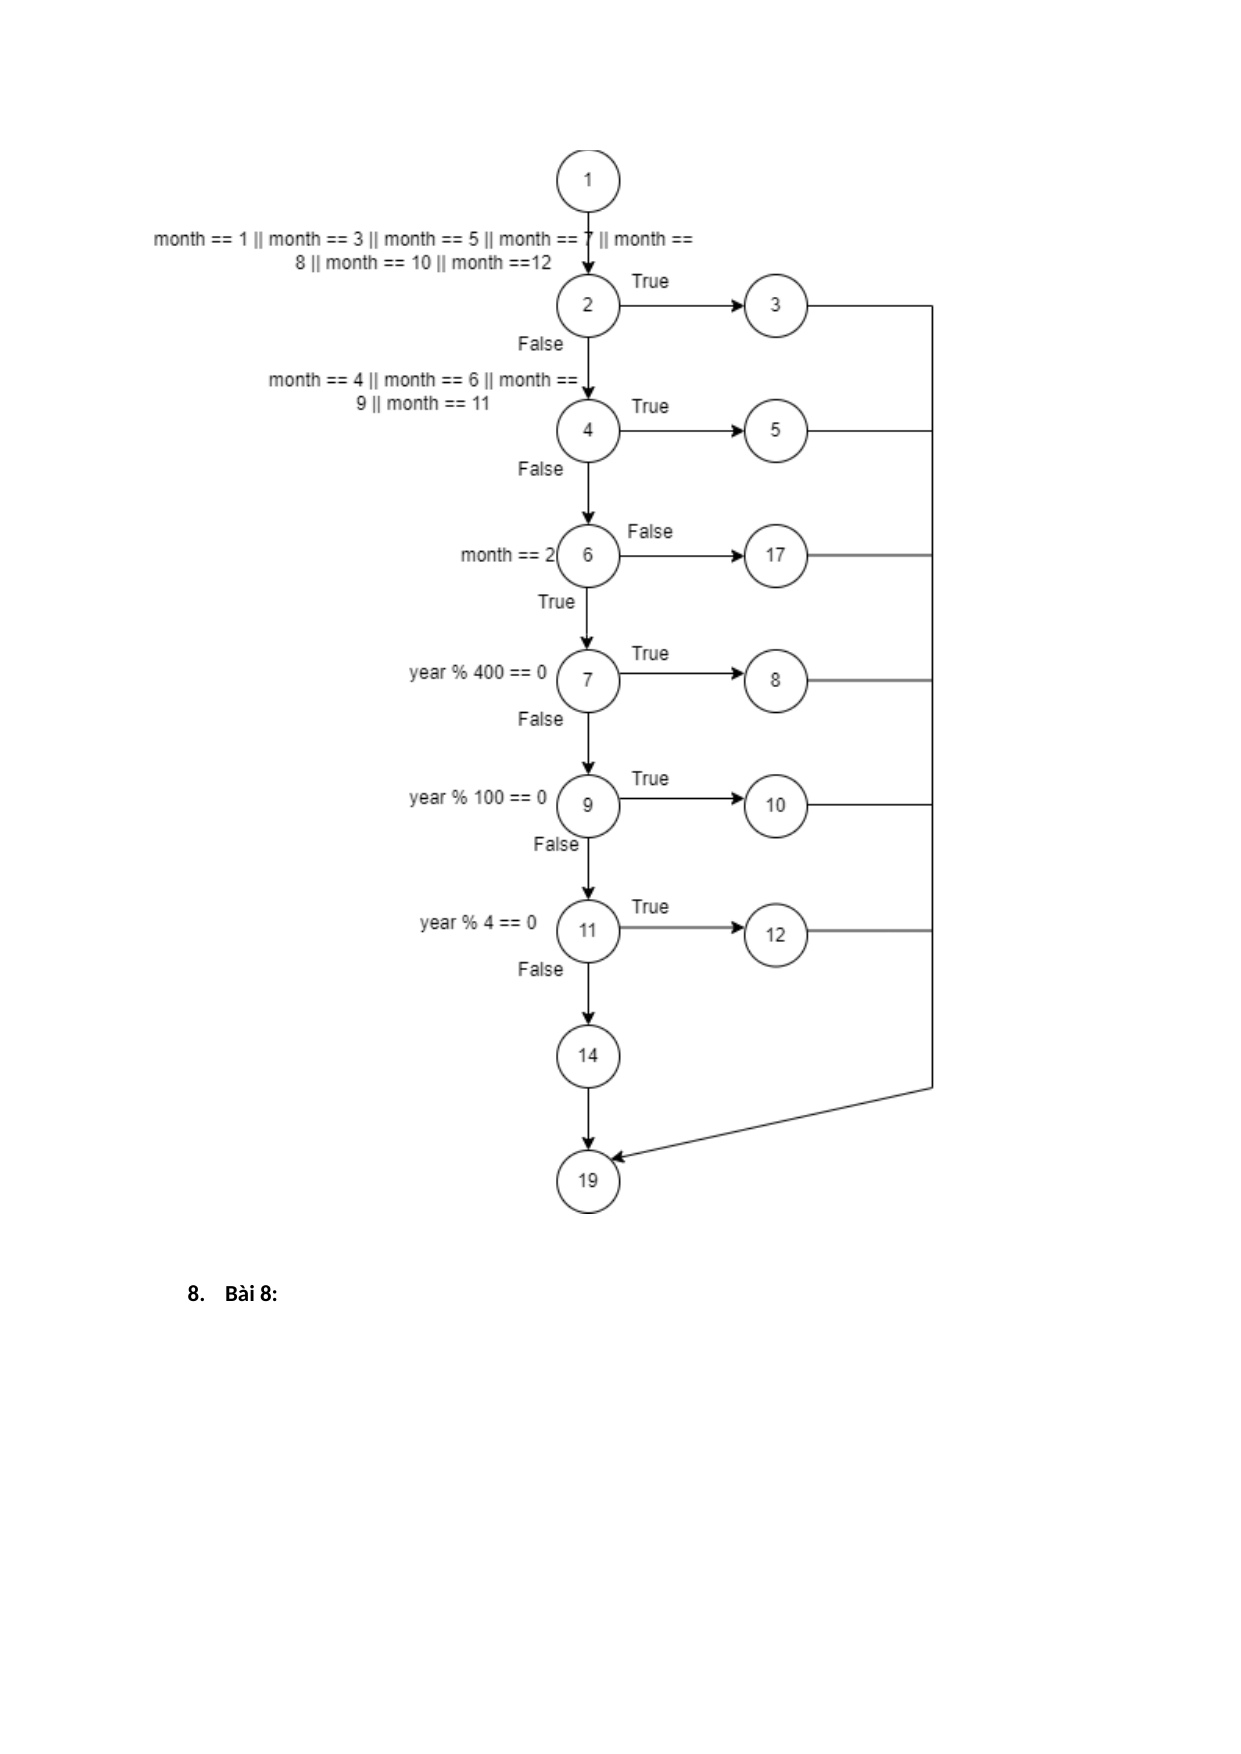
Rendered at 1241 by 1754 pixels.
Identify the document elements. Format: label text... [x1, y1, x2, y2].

list Bài 8: [187, 1279, 1090, 1307]
picture [150, 150, 946, 1214]
